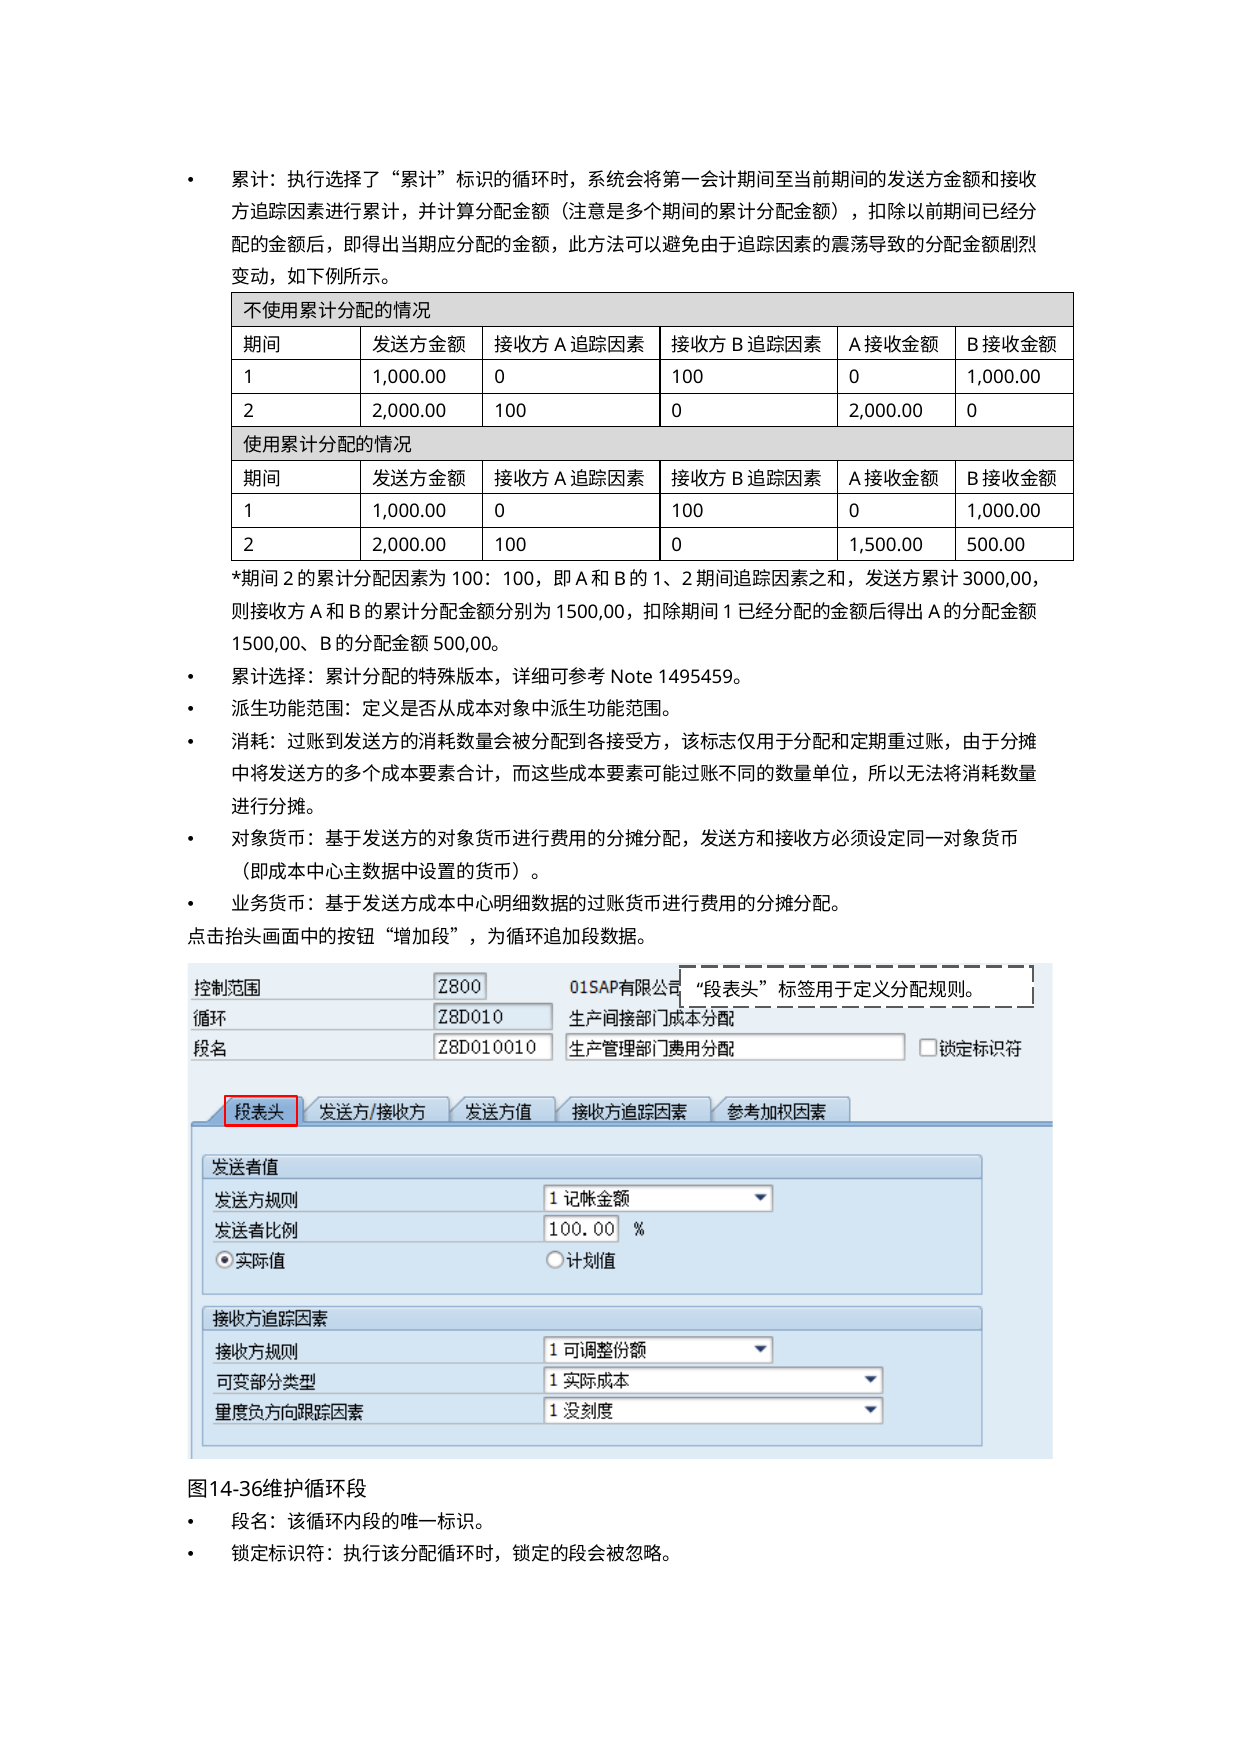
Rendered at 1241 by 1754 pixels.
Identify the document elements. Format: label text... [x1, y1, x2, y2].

list 累计：执行选择了“累计”标识的循环时，系统会将第一会计期间至当前期间的发送方金额和接收方追踪因素进行累计，并计算分配金额（注意是多个期间的累计分配金额），扣除以前期间已经分配的金额后，即得出当期应分配的金额，此方法可以避免由于追踪因素的震荡导致的分配金额剧烈变动，如下例所示。 [187, 162, 1053, 292]
table_cell 0 [956, 394, 1073, 426]
table_cell 1 [232, 360, 360, 393]
table_cell 0 [483, 360, 659, 393]
text 点击抬头画面中的按钮“增加段”，为循环追加段数据。 [187, 919, 1053, 951]
list 锁定标识符：执行该分配循环时，锁定的段会被忽略。 [187, 1536, 1053, 1569]
table_cell 0 [661, 394, 837, 426]
table_cell B接收金额 [956, 461, 1073, 493]
table_cell 2 [232, 528, 360, 560]
table_cell 1,000.00 [956, 494, 1073, 527]
table_cell 接收方B追踪因素 [661, 461, 837, 493]
list 段名：该循环内段的唯一标识。 [187, 1504, 1053, 1536]
table_cell A接收金额 [838, 327, 955, 359]
table_cell 100 [661, 494, 837, 527]
table_cell 1 [232, 494, 360, 527]
table_cell 100 [661, 360, 837, 393]
table_cell 0 [838, 360, 955, 393]
table_cell 2,000.00 [361, 528, 482, 560]
table_cell 1,000.00 [956, 360, 1073, 393]
list 消耗：过账到发送方的消耗数量会被分配到各接受方，该标志仅用于分配和定期重过账，由于分摊中将发送方的多个成本要素合计，而这些成本要素可能过账不同的数量单位，所以无法将消耗数量进行分摊。 [187, 724, 1053, 821]
table_cell 0 [483, 494, 659, 527]
table_cell 接收方A追踪因素 [483, 327, 659, 359]
table_cell B接收金额 [956, 327, 1073, 359]
list 累计选择：累计分配的特殊版本，详细可参考Note 1495459。 [187, 659, 1053, 691]
table_cell 2,000.00 [838, 394, 955, 426]
table_cell 2,000.00 [361, 394, 482, 426]
list 派生功能范围：定义是否从成本对象中派生功能范围。 [187, 691, 1053, 724]
table_cell 100 [483, 394, 659, 426]
list 业务货币：基于发送方成本中心明细数据的过账货币进行费用的分摊分配。 [187, 886, 1053, 919]
table_cell 接收方B追踪因素 [661, 327, 837, 359]
table_cell 发送方金额 [361, 461, 482, 493]
table_cell 500.00 [956, 528, 1073, 560]
list 对象货币：基于发送方的对象货币进行费用的分摊分配，发送方和接收方必须设定同一对象货币（即成本中心主数据中设置的货币）。 [187, 821, 1053, 886]
table_cell 0 [661, 528, 837, 560]
table_cell 期间 [232, 327, 360, 359]
picture [187, 963, 1053, 1459]
table_cell 1,000.00 [361, 360, 482, 393]
table_cell 使用累计分配的情况 [232, 427, 1073, 460]
table_cell 100 [483, 528, 659, 560]
table_cell A接收金额 [838, 461, 955, 493]
table_cell 1,000.00 [361, 494, 482, 527]
table_cell 2 [232, 394, 360, 426]
table_cell 0 [838, 494, 955, 527]
table_cell 发送方金额 [361, 327, 482, 359]
table_cell 期间 [232, 461, 360, 493]
table_header 不使用累计分配的情况 [232, 293, 1073, 326]
table_cell 接收方A追踪因素 [483, 461, 659, 493]
list *期间2的累计分配因素为100：100，即A和B的1、2期间追踪因素之和，发送方累计3000,00，则接收方A和B的累计分配金额分别为1500,00，扣除期间1已经分配的金额后得出A的分配金额1500,00、B的分配金额500,00。 [231, 561, 1053, 659]
table_cell 1,500.00 [838, 528, 955, 560]
